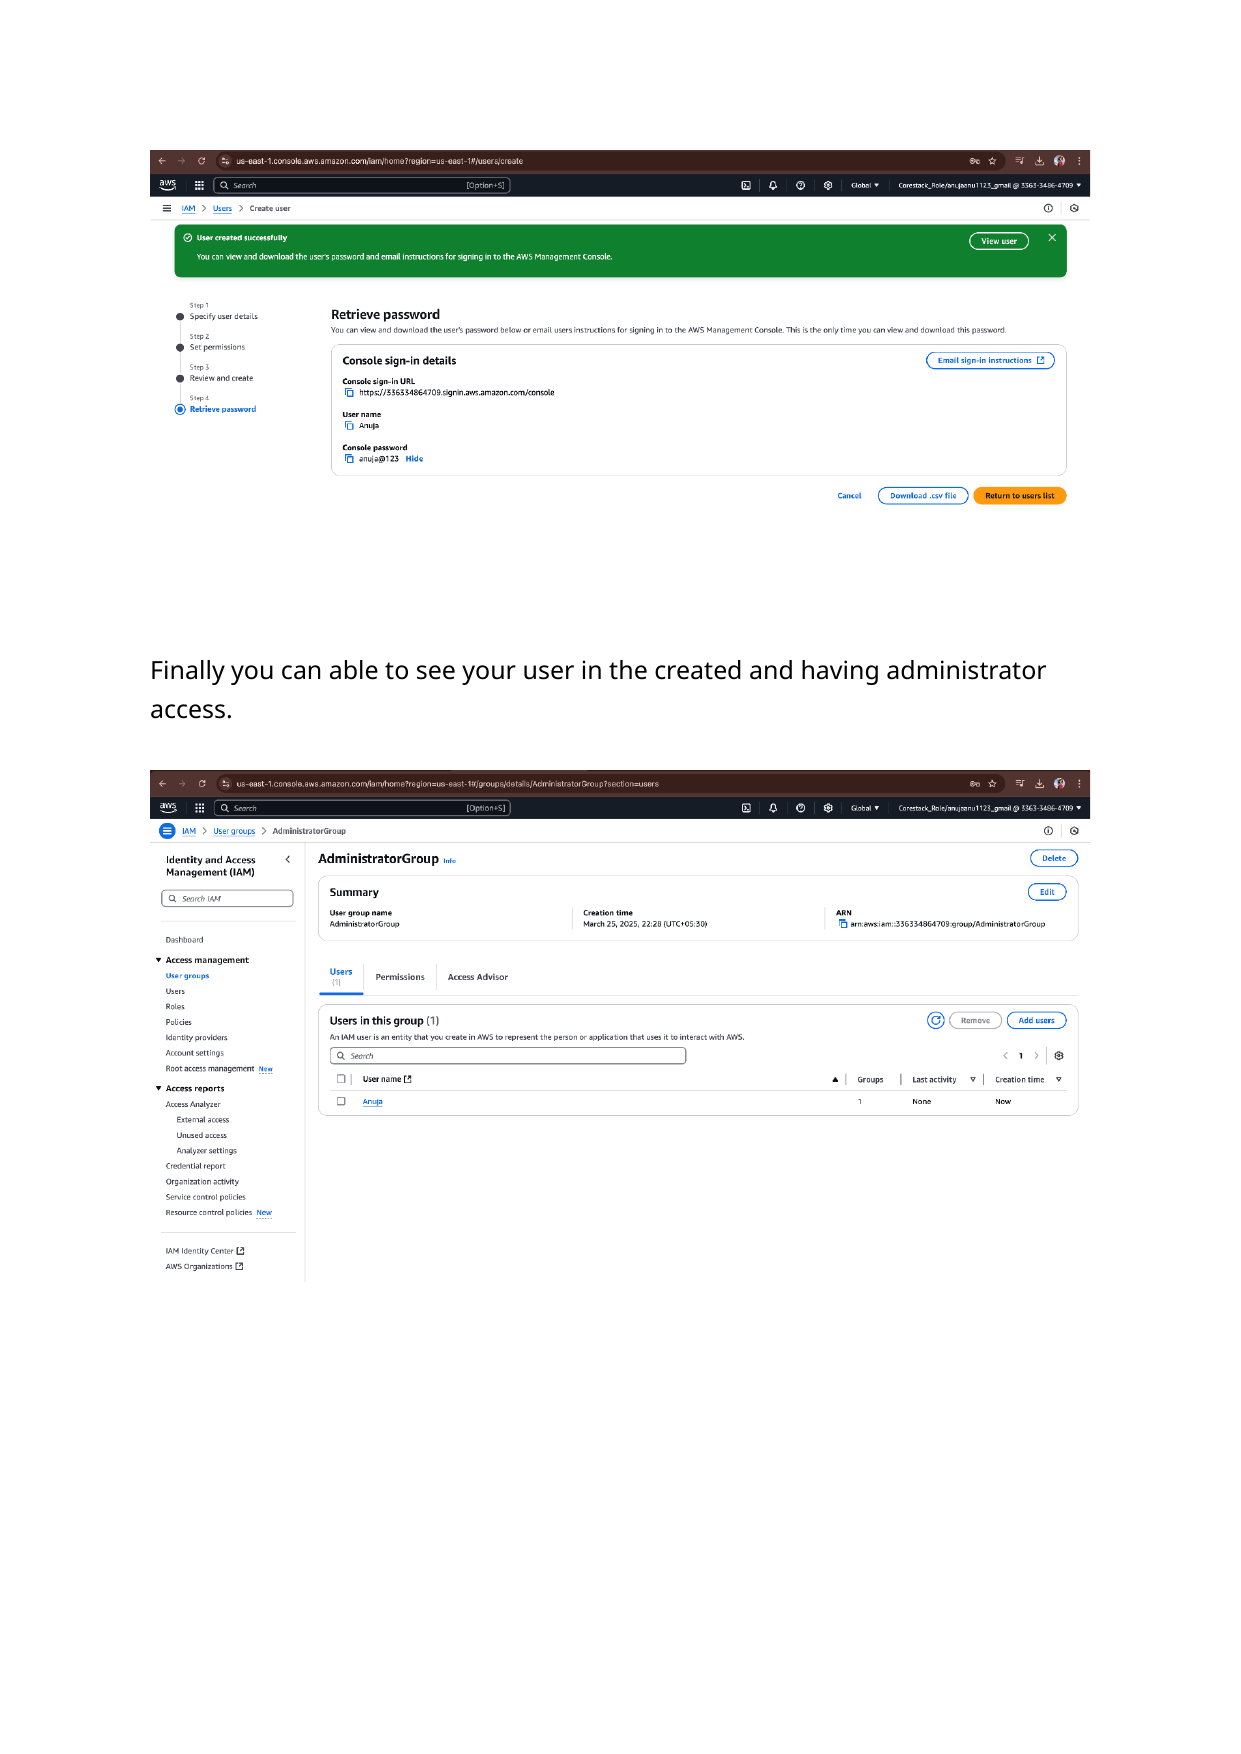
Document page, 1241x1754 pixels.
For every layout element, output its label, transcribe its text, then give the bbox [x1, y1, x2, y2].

picture [150, 770, 1091, 1282]
text And a name to your group. And in attach permission column attach permission as Administrator access it will grant full administrator access. Then click on create group. It will create a new group. Now we need to create a user and need to attach in that group. click on user and create user. Now we need to specify the user details like name and password after that press on next. In set permission select add user to group and select your group name which you need to add this user. By adding in that group our user will also get all the permissions which are there applicable for the group. And then press next. Review and create the user. After that your user name and password will visible please remember them. Finally you can able to see your user in the created and having administrator access. [150, 609, 1090, 770]
picture [150, 150, 1091, 609]
